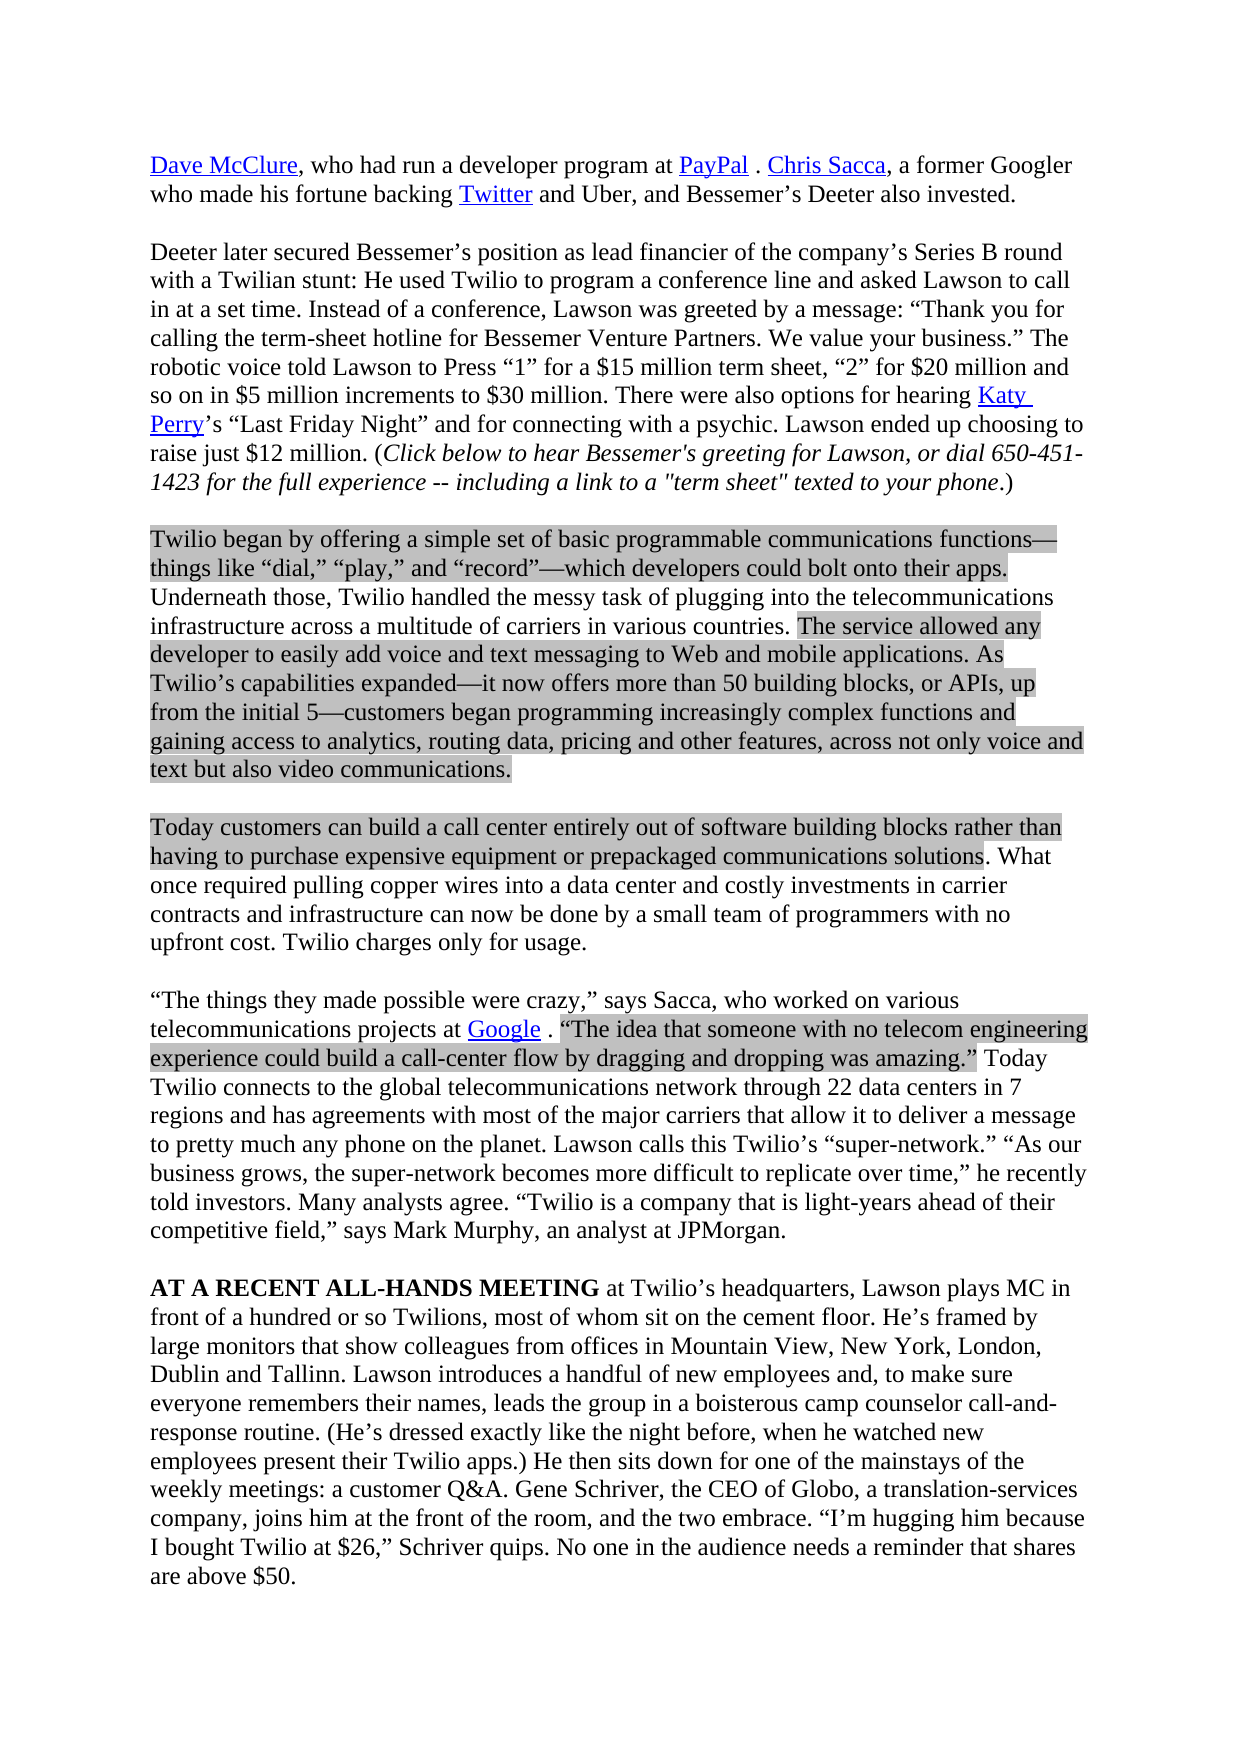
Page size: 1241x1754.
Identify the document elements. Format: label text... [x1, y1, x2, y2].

text AT A RECENT ALL-HANDS MEETING at Twilio’s headquarters, Lawson plays MC in front of a hundred or so Twilions, most of whom sit on the cement floor. He’s framed by large monitors that show colleagues from offices in Mountain View, New York, London, Dublin and Tallinn. Lawson introduces a handful of new employees and, to make sure everyone remembers their names, leads the group in a boisterous camp counselor call-and-response routine. (He’s dressed exactly like the night before, when he watched new employees present their Twilio apps.) He then sits down for one of the mainstays of the weekly meetings: a customer Q&A. Gene Schriver, the CEO of Globo, a translation-services company, joins him at the front of the room, and the two embrace. “I’m hugging him because I bought Twilio at $26,” Schriver quips. No one in the audience needs a reminder that shares are above $50. [150, 1273, 1090, 1589]
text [150, 150, 1090, 207]
text Deeter later secured Bessemer’s position as lead financier of the company’s Series B round with a Twilian stunt: He used Twilio to program a conference line and asked Lawson to call in at a set time. Instead of a conference, Lawson was greeted by a message: “Thank you for calling the term-sheet hotline for Bessemer Venture Partners. We value your business.” The robotic voice told Lawson to Press “1” for a $15 million term sheet, “2” for $20 million and so on in $5 million increments to $30 million. There were also options for hearing Katy Perry’s “Last Friday Night” and for connecting with a psychic. Lawson ended up choosing to raise just $12 million. (Click below to hear Bessemer's greeting for Lawson, or dial 650-451-1423 for the full experience -- including a link to a "term sheet" texted to your phone.) [150, 237, 1090, 495]
text “The things they made possible were crazy,” says Sacca, who worked on various telecommunications projects at Google . “The idea that someone with no telecom engineering experience could build a call-center flow by dragging and dropping was amazing.” Today Twilio connects to the global telecommunications network through 22 data centers in 7 regions and has agreements with most of the major carriers that allow it to deliver a message to pretty much any phone on the planet. Lawson calls this Twilio’s “super-network.” “As our business grows, the super-network becomes more difficult to replicate over time,” he recently told investors. Many analysts agree. “Twilio is a company that is light-years ahead of their competitive field,” says Mark Murphy, an analyst at JPMorgan. [150, 985, 1090, 1244]
text Twilio began by offering a simple set of basic programmable communications functions—things like “dial,” “play,” and “record”—which developers could bolt onto their apps. Underneath those, Twilio handled the messy task of plugging into the telecommunications infrastructure across a multitude of carriers in various countries. The service allowed any developer to easily add voice and text messaging to Web and mobile applications. As Twilio’s capabilities expanded—it now offers more than 50 building blocks, or APIs, up from the initial 5—customers began programming increasingly complex functions and gaining access to analytics, routing data, pricing and other features, across not only voice and text but also video communications. [150, 524, 1090, 783]
text Today customers can build a call center entirely out of software building blocks rather than having to purchase expensive equipment or prepackaged communications solutions. What once required pulling copper wires into a data center and costly investments in carrier contracts and infrastructure can now be done by a small team of programmers with no upfront cost. Twilio charges only for usage. [150, 812, 1090, 956]
